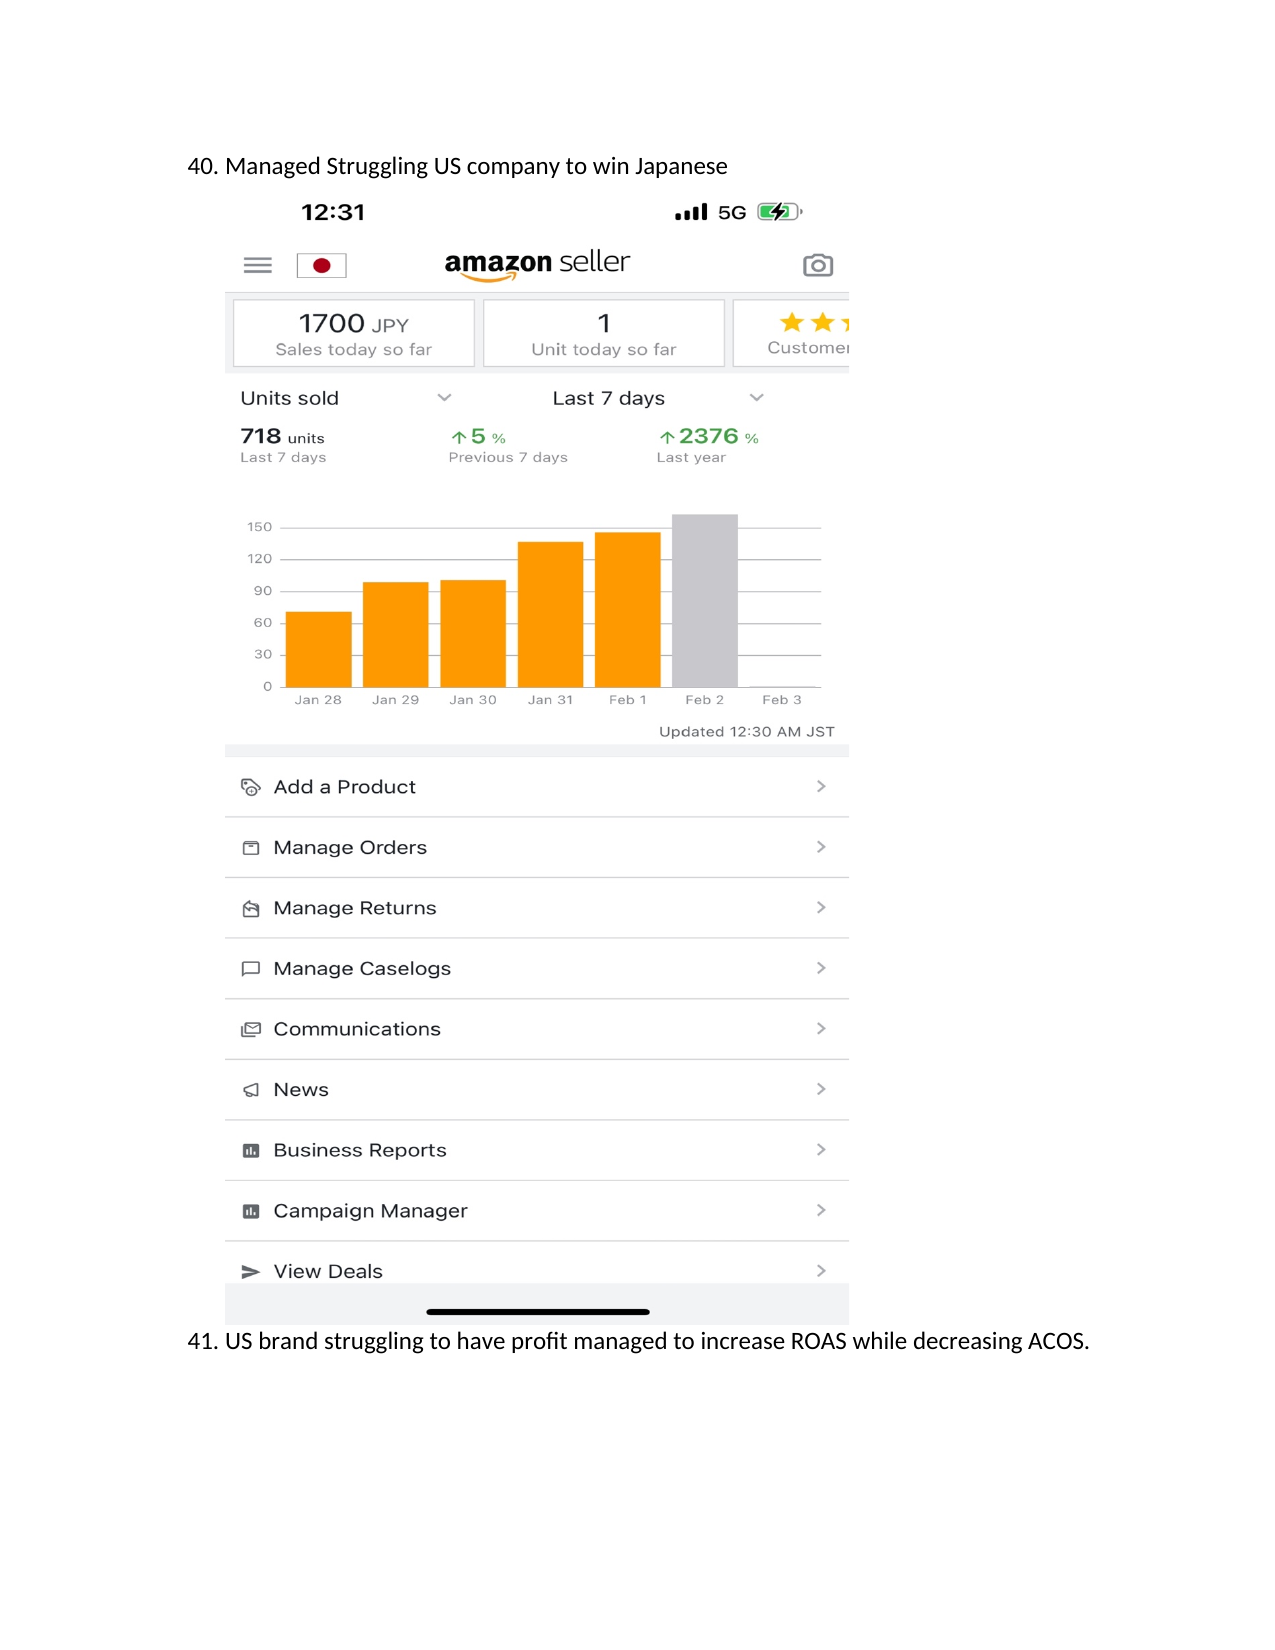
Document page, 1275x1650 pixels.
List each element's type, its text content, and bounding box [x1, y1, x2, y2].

picture [225, 180, 850, 1325]
list US brand struggling to have profit managed to increase ROAS while decreasing ACOS. [187, 1325, 1125, 1356]
